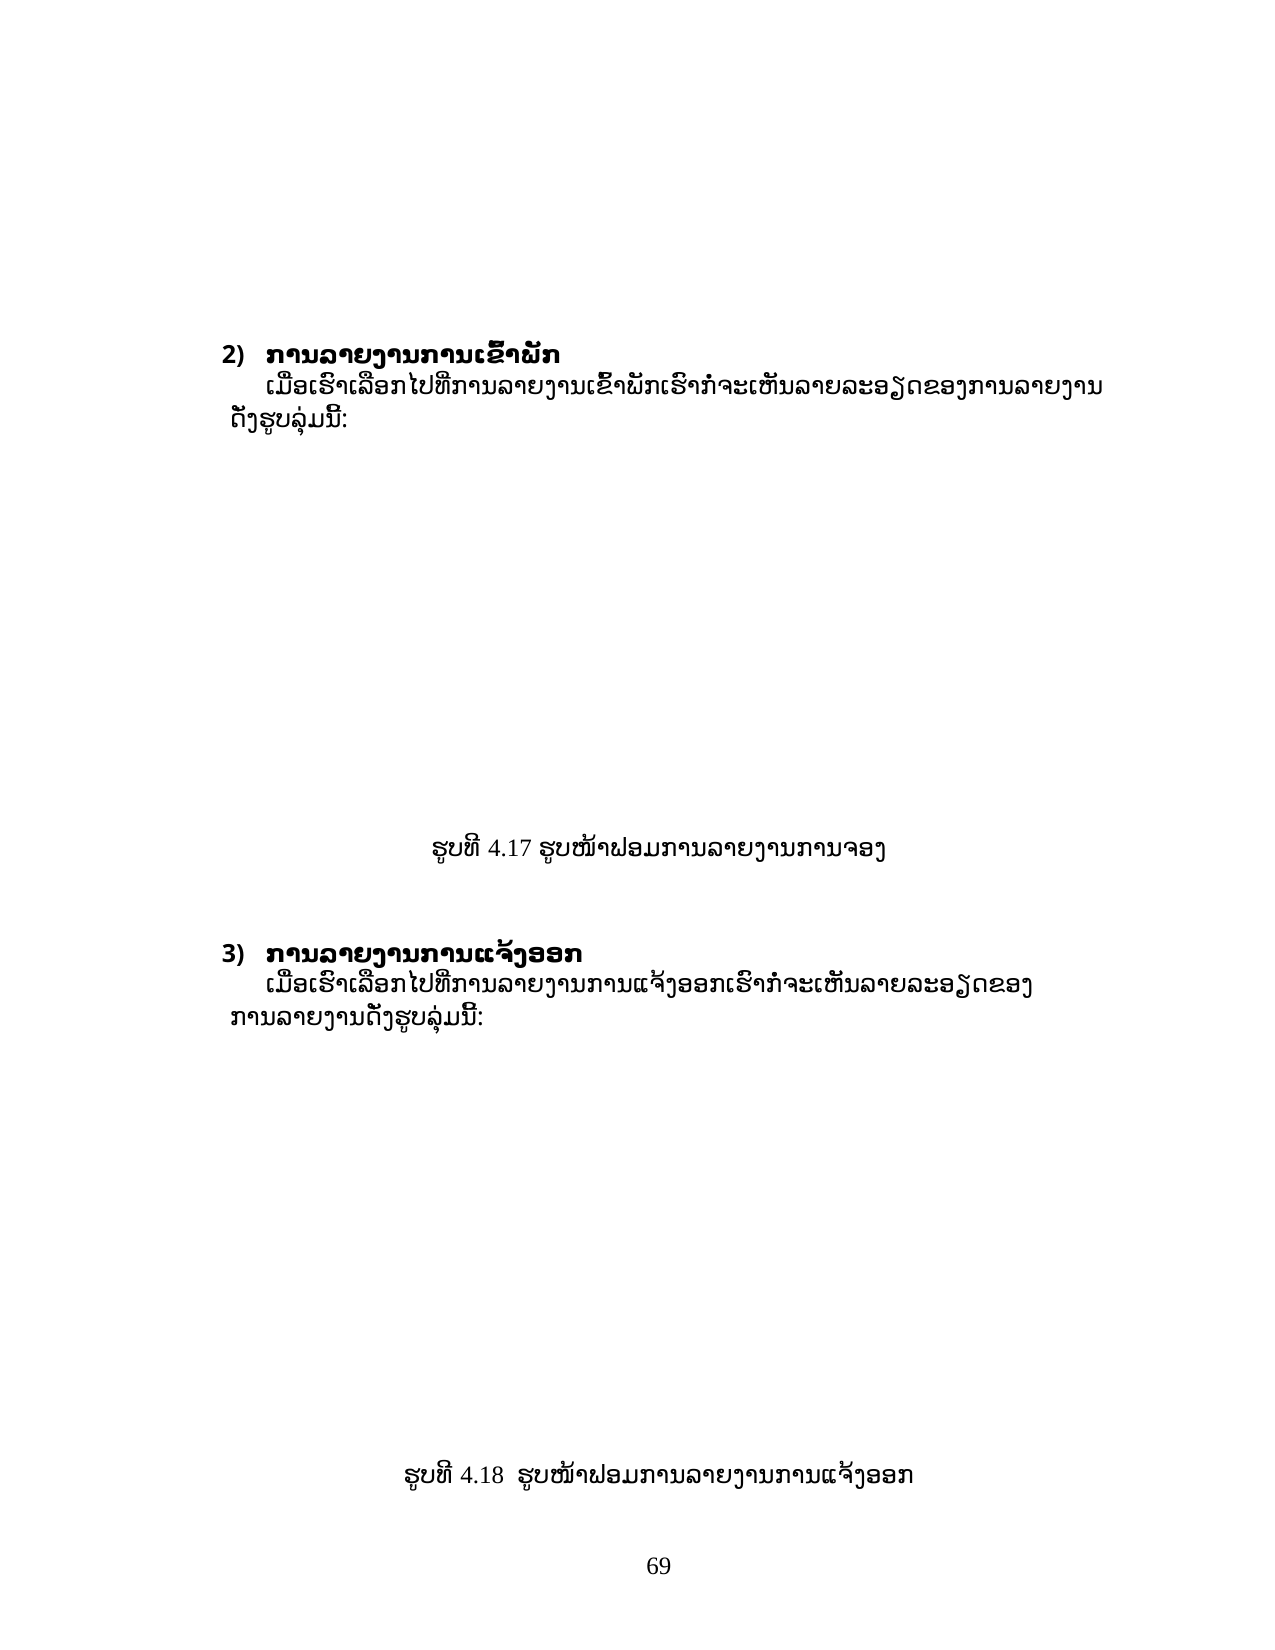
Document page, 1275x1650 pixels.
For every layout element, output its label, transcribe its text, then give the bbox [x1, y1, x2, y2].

text ເມື່ອເຮົາເລືອກໄປທີ່ການລາຍງານເຂົ້າພັກເຮົາກໍ່ຈະເຫັນລາຍລະອຽດຂອງການລາຍງານດັ່ງຮູບລຸ່ມນີ້: [229, 371, 1125, 434]
list ການລາຍງານການເຂົ້າພັກ [222, 337, 1125, 371]
list ການລາຍງານການແຈ້ງອອກ [222, 935, 1125, 969]
text ຮູບທີ 4.17 ຮູບໜ້າຟອມການລາຍງານການຈອງ [192, 833, 1125, 862]
text ຮູບທີ 4.18 ຮູບໜ້າຟອມການລາຍງານການແຈ້ງອອກ [192, 1460, 1125, 1489]
text ເມື່ອເຮົາເລືອກໄປທີ່ການລາຍງານການແຈ້ງອອກເຮົາກໍ່ຈະເຫັນລາຍລະອຽດຂອງການລາຍງານດັ່ງຮູບລຸ່ມນີ້: [229, 969, 1125, 1033]
